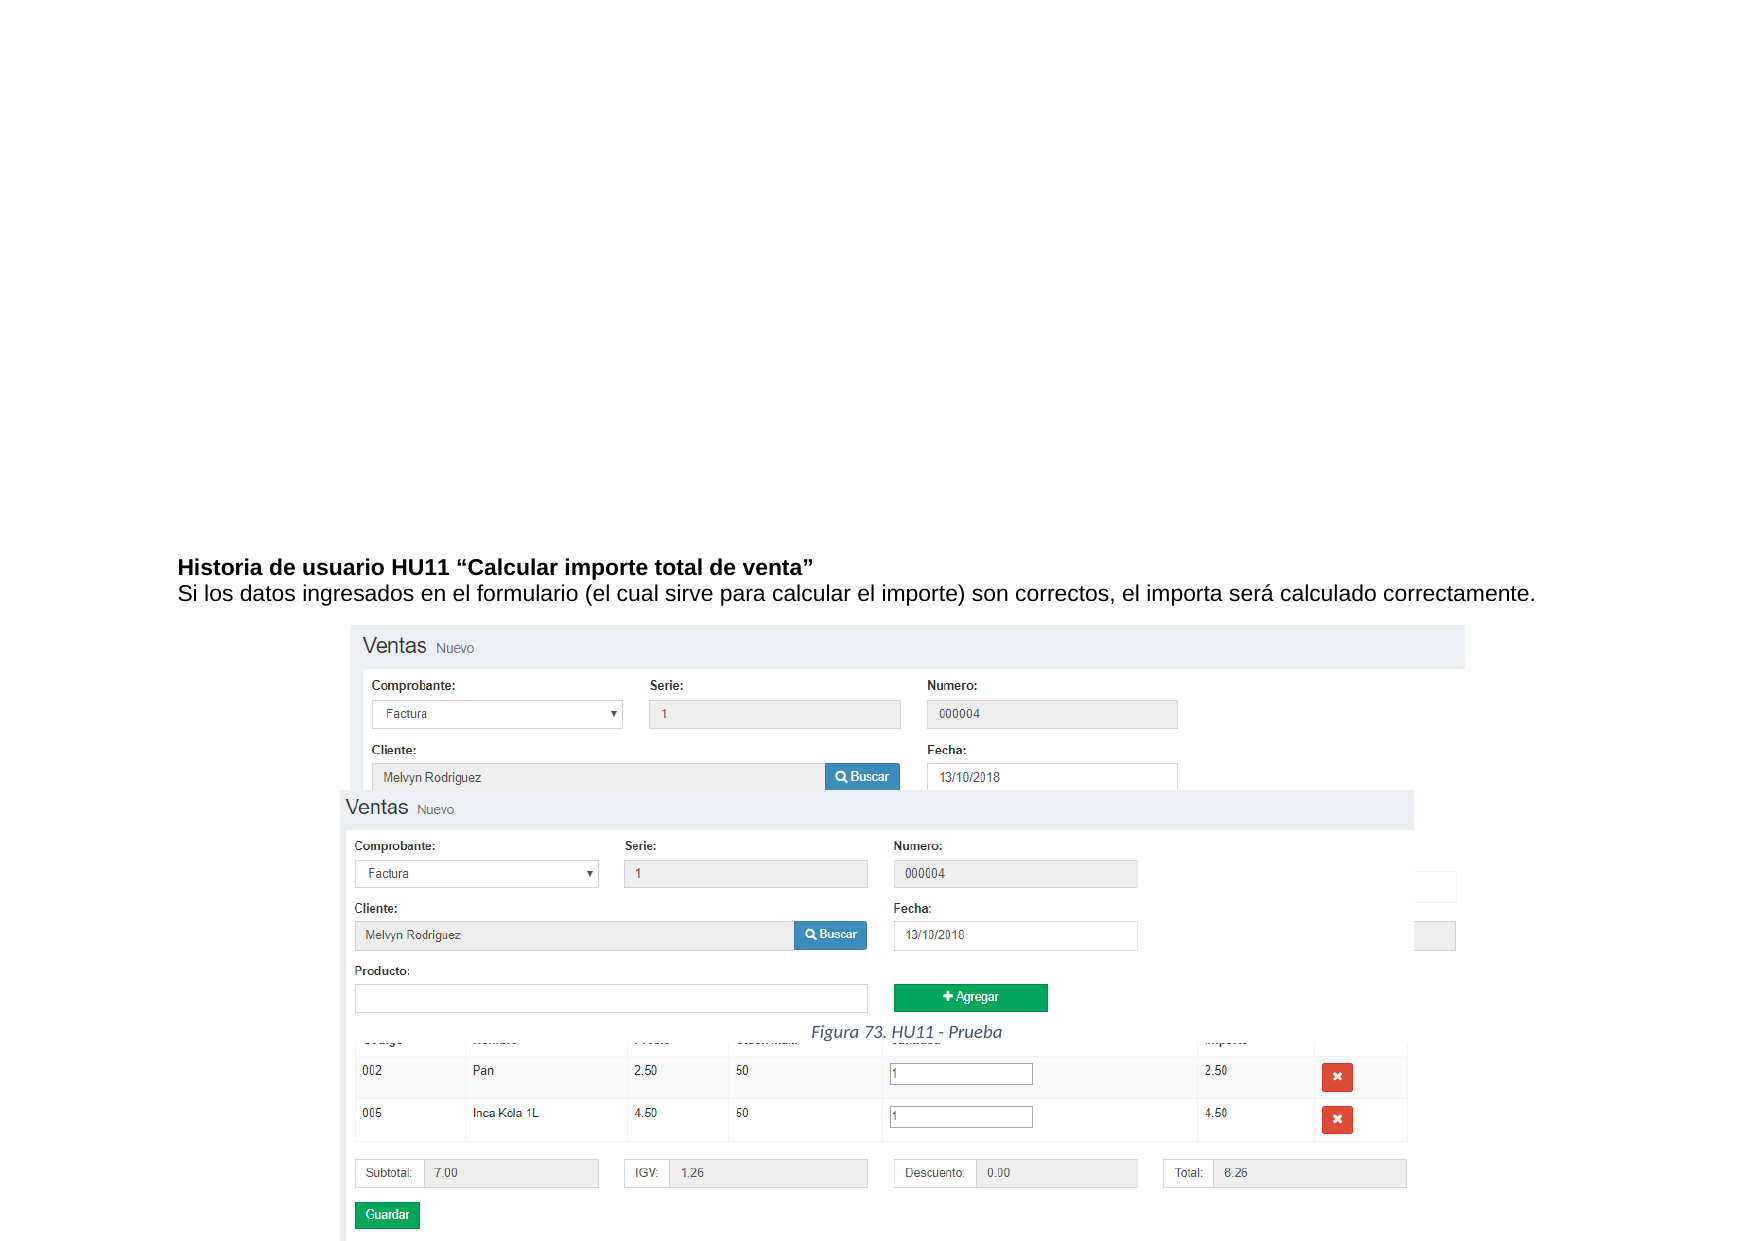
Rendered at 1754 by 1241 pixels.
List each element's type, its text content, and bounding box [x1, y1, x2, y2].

text Historia de usuario HU11 “Calcular importe total de venta” [177, 553, 1577, 580]
text Si los datos ingresados en el formulario (el cual sirve para calcular el importe) son correctos, el importa será calculado correctamente. [177, 580, 1577, 606]
picture [339, 625, 1465, 1241]
